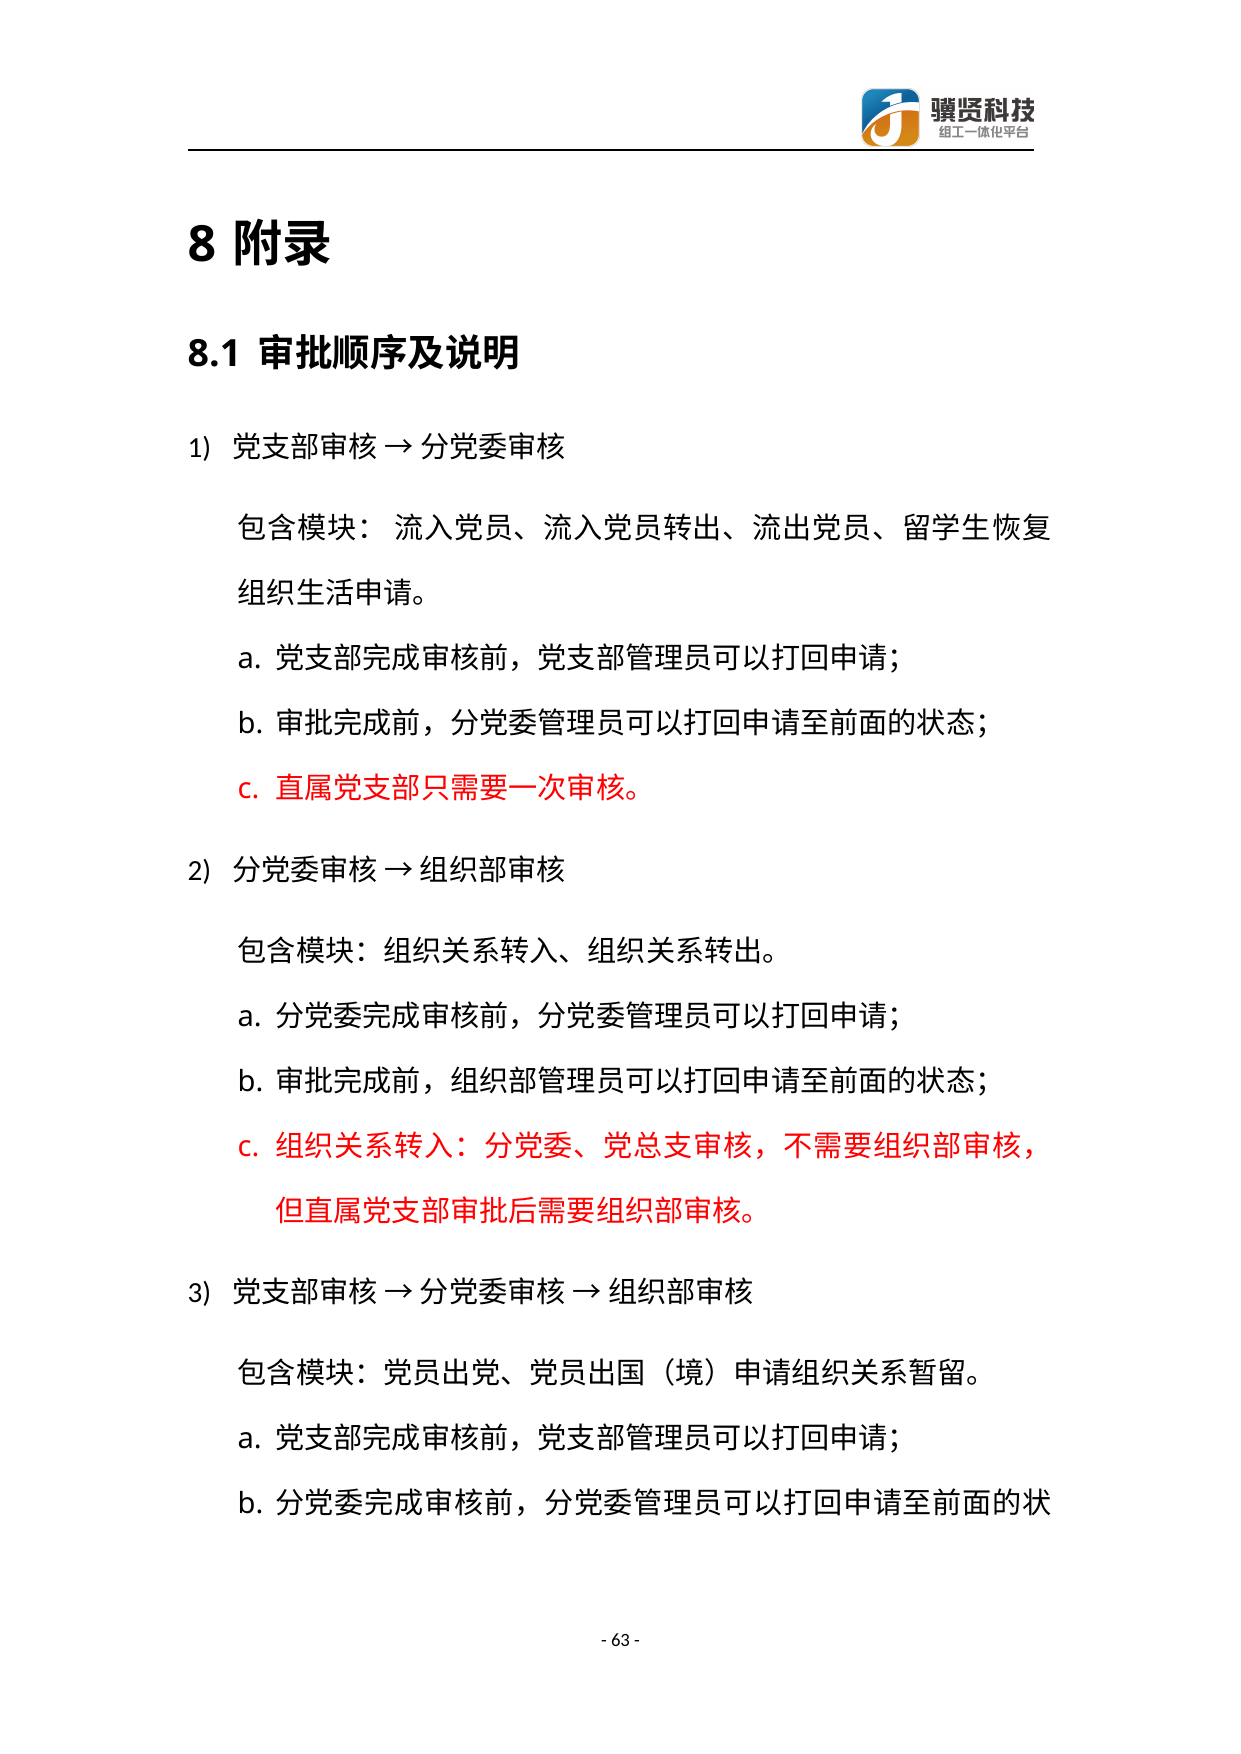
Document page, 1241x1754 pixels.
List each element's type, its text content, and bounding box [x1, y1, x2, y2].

list 分党委审核 组织部审核 [187, 835, 1053, 900]
list 审批完成前，组织部管理员可以打回申请至前面的状态； [237, 1046, 1053, 1111]
text 包含模块：组织关系转入、组织关系转出。 [237, 916, 1053, 981]
list 党支部审核 分党委审核 组织部审核 [187, 1257, 1053, 1322]
text 包含模块：党员出党、党员出国（境）申请组织关系暂留。 [237, 1338, 1053, 1403]
list 分党委完成审核前，分党委管理员可以打回申请至前面的状态； [237, 1468, 1053, 1533]
list 组织关系转入：分党委、党总支审核，不需要组织部审核，但直属党支部审批后需要组织部审核。 [237, 1111, 1053, 1241]
list 党支部审核 分党委审核 [187, 412, 1053, 477]
text 包含模块： 流入党员、流入党员转出、流出党员、留学生恢复组织生活申请。 [237, 493, 1053, 623]
picture [861, 88, 1034, 147]
list 党支部完成审核前，党支部管理员可以打回申请； [237, 1403, 1053, 1468]
list 审批完成前，分党委管理员可以打回申请至前面的状态； [237, 688, 1053, 753]
list 党支部完成审核前，党支部管理员可以打回申请； [237, 623, 1053, 688]
list 分党委完成审核前，分党委管理员可以打回申请； [237, 981, 1053, 1046]
list 直属党支部只需要一次审核。 [237, 753, 1053, 818]
subtitle 附录 [187, 191, 1053, 289]
subtitle 审批顺序及说明 [187, 318, 1053, 383]
